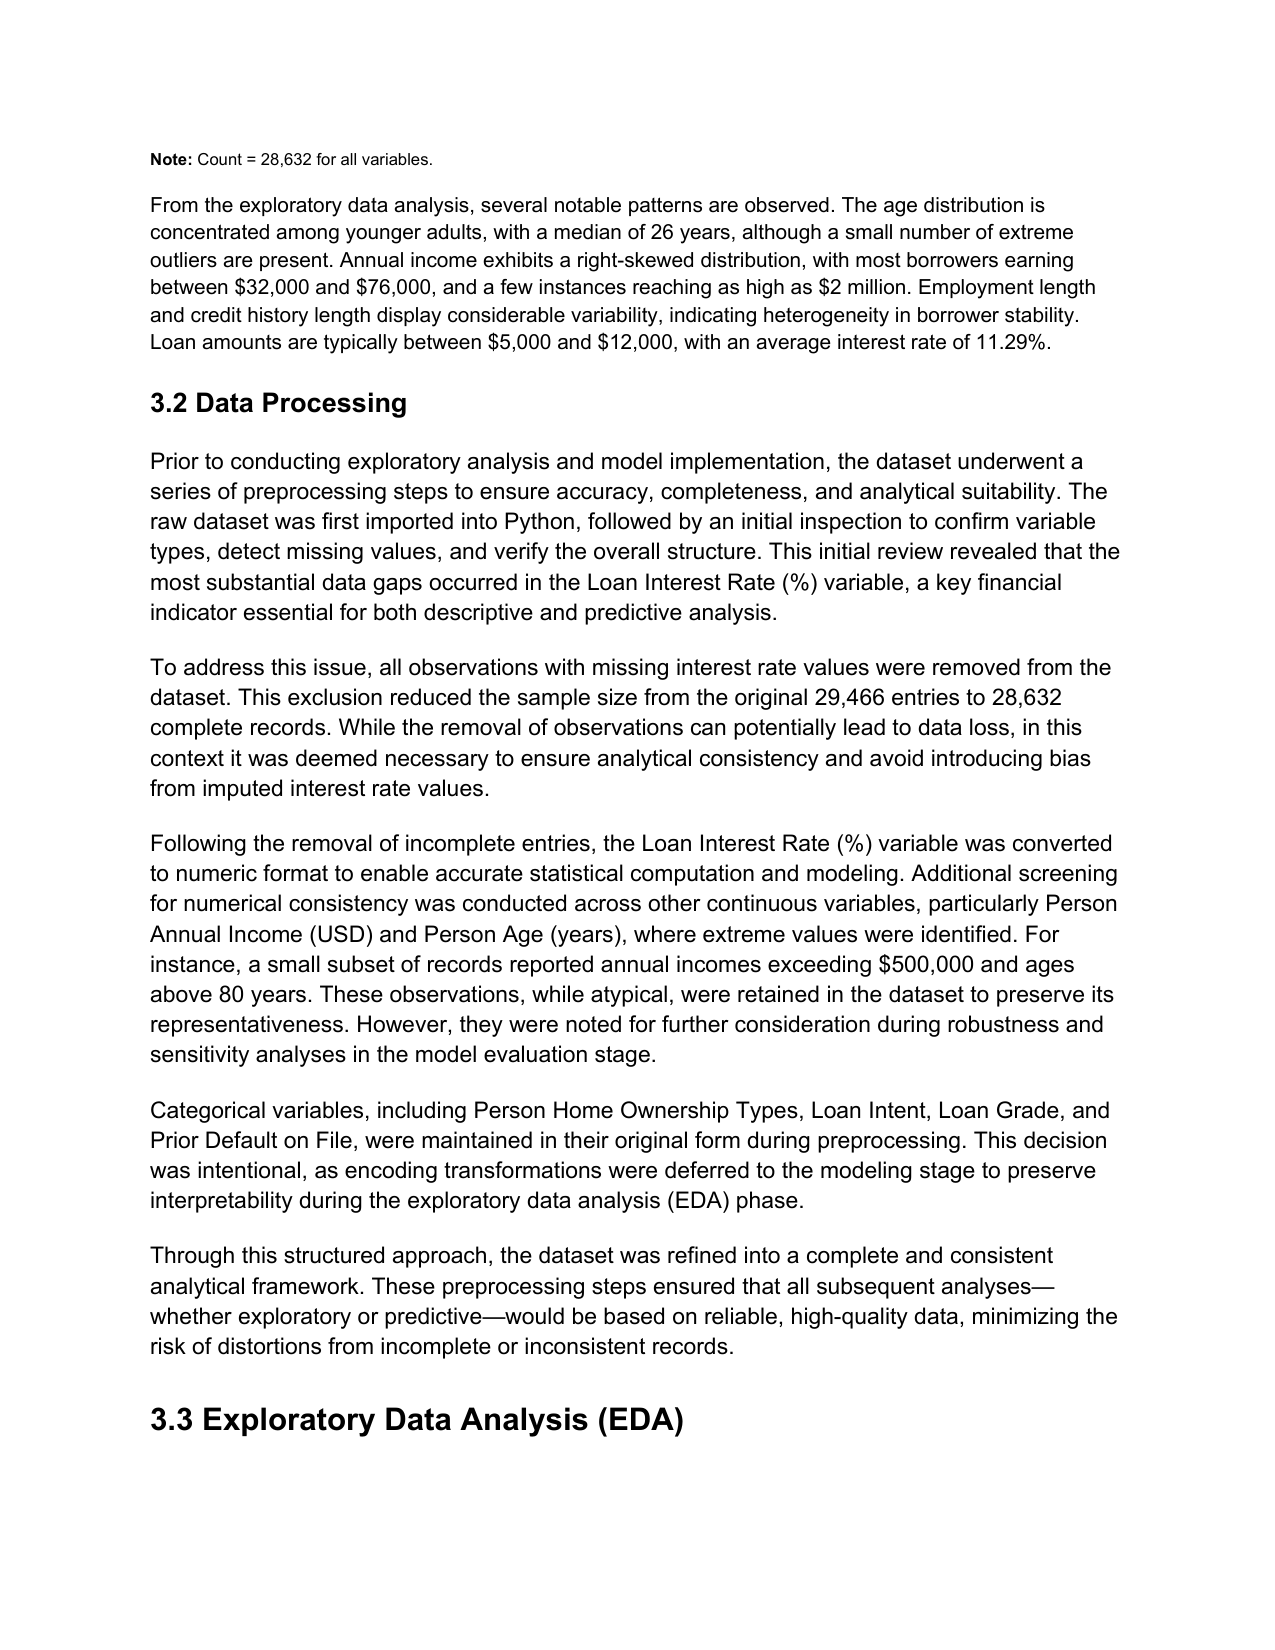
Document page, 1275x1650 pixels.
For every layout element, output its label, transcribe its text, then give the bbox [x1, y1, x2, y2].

subtitle 3.2 Data Processing [150, 387, 1125, 418]
text Through this structured approach, the dataset was refined into a complete and consistent analytical framework. These preprocessing steps ensured that all subsequent analyses—whether exploratory or predictive—would be based on reliable, high-quality data, minimizing the risk of distortions from incomplete or inconsistent records. [150, 1242, 1125, 1359]
text Following the removal of incomplete entries, the Loan Interest Rate (%) variable was converted to numeric format to enable accurate statistical computation and modeling. Additional screening for numerical consistency was conducted across other continuous variables, particularly Person Annual Income (USD) and Person Age (years), where extreme values were identified. For instance, a small subset of records reported annual incomes exceeding $500,000 and ages above 80 years. These observations, while atypical, were retained in the dataset to preserve its representativeness. However, they were noted for further consideration during robustness and sensitivity analyses in the model evaluation stage. [150, 830, 1125, 1068]
text Note: Count = 28,632 for all variables. [150, 150, 1125, 169]
text From the exploratory data analysis, several notable patterns are observed. The age distribution is concentrated among younger adults, with a median of 26 years, although a small number of extreme outliers are present. Annual income exhibits a right-skewed distribution, with most borrowers earning between $32,000 and $76,000, and a few instances reaching as high as $2 million. Employment length and credit history length display considerable variability, indicating heterogeneity in borrower stability. Loan amounts are typically between $5,000 and $12,000, with an average interest rate of 11.29%. [150, 193, 1125, 354]
text Categorical variables, including Person Home Ownership Types, Loan Intent, Loan Grade, and Prior Default on File, were maintained in their original form during preprocessing. This decision was intentional, as encoding transformations were deferred to the modeling stage to preserve interpretability during the exploratory data analysis (EDA) phase. [150, 1097, 1125, 1214]
subtitle 3.3 Exploratory Data Analysis (EDA) [150, 1401, 1125, 1437]
text Prior to conducting exploratory analysis and model implementation, the dataset underwent a series of preprocessing steps to ensure accuracy, completeness, and analytical suitability. The raw dataset was first imported into Python, followed by an initial inspection to confirm variable types, detect missing values, and verify the overall structure. This initial review revealed that the most substantial data gaps occurred in the Loan Interest Rate (%) variable, a key financial indicator essential for both descriptive and predictive analysis. [150, 448, 1125, 625]
text To address this issue, all observations with missing interest rate values were removed from the dataset. This exclusion reduced the sample size from the original 29,466 entries to 28,632 complete records. While the removal of observations can potentially lead to data loss, in this context it was deemed necessary to ensure analytical consistency and avoid introducing bias from imputed interest rate values. [150, 654, 1125, 801]
